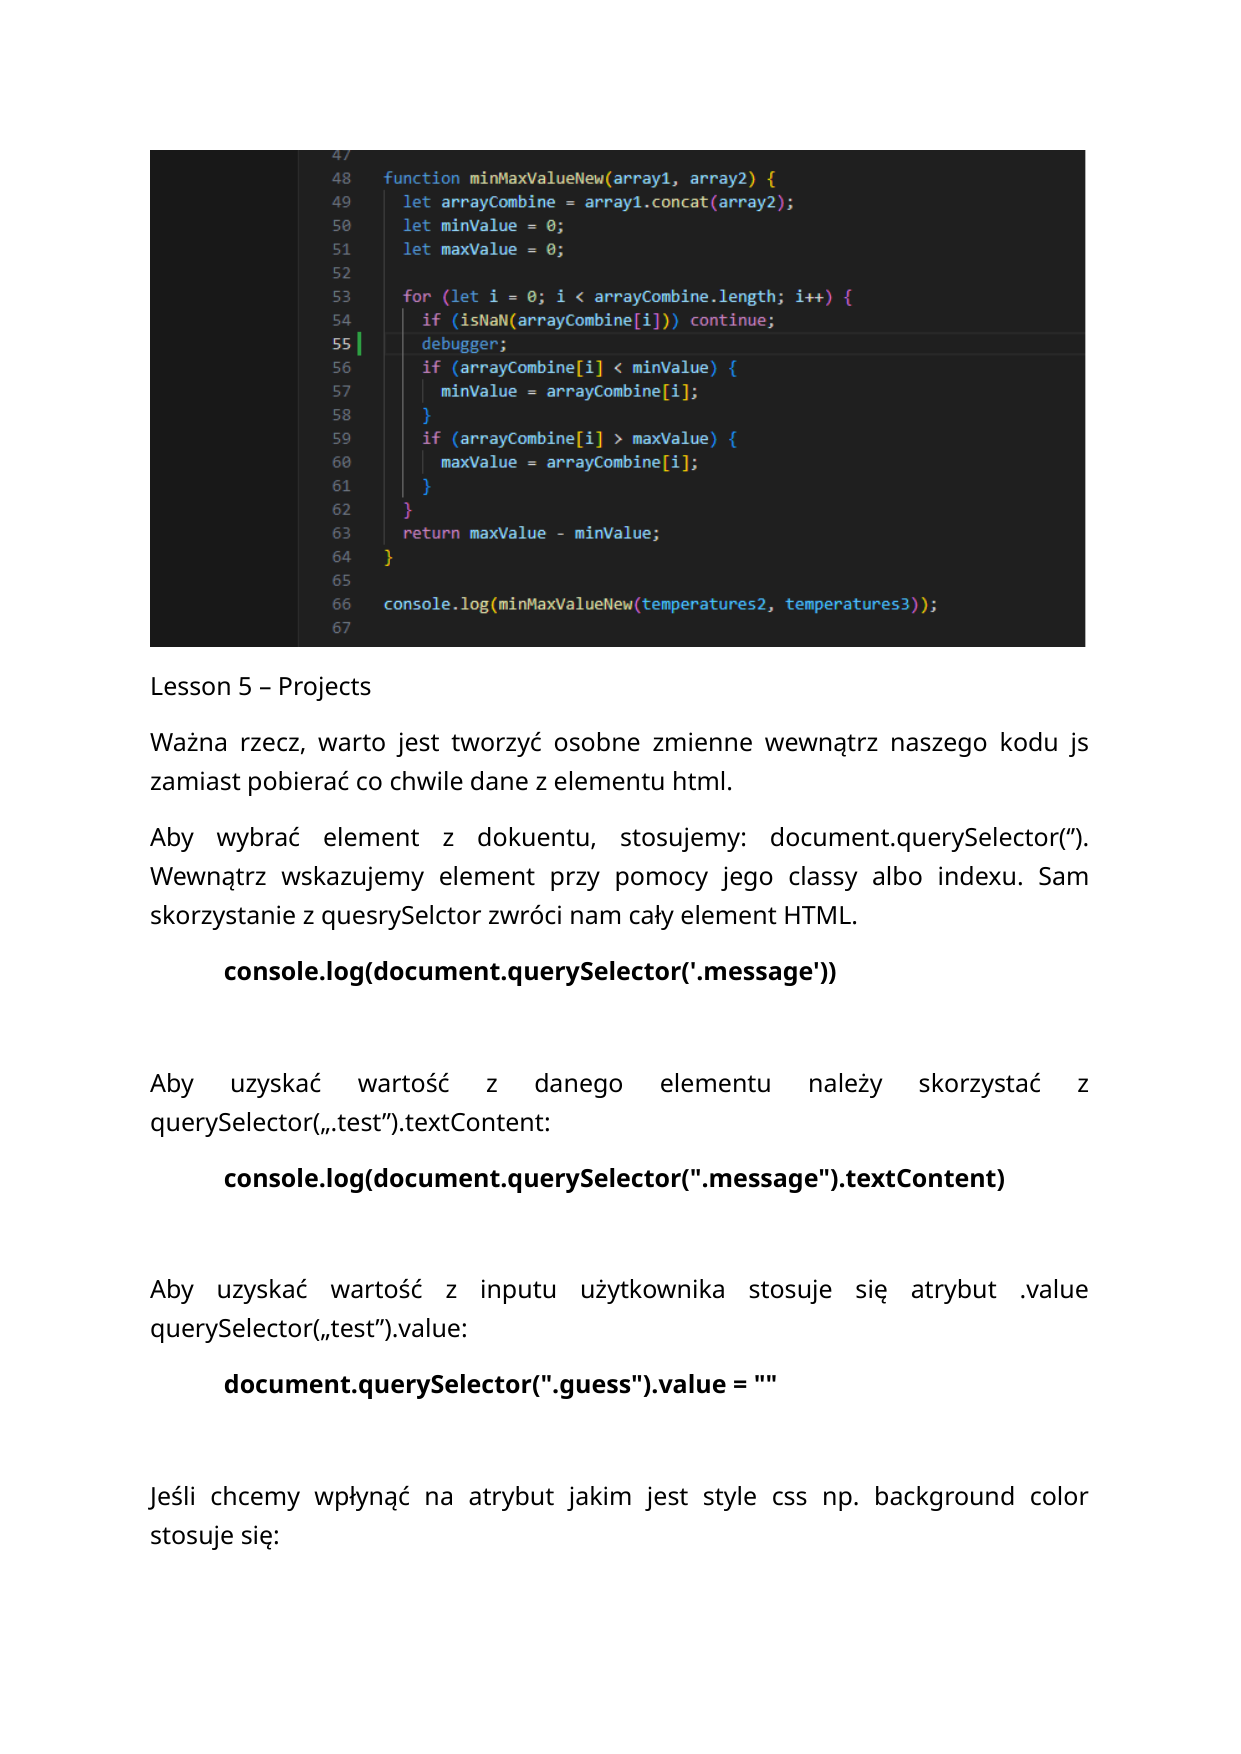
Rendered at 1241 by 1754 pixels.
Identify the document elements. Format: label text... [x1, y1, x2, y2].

text console.log(document.querySelector('.message')) [150, 953, 1090, 988]
text console.log(document.querySelector(".message").textContent) [150, 1160, 1090, 1194]
text document.querySelector(".guess").value = "" [150, 1367, 1090, 1401]
text Lesson 5 – Projects [150, 668, 1090, 703]
text Aby uzyskać wartość z inputu użytkownika stosuje się atrybut .value querySelector(„test”).value: [150, 1272, 1090, 1345]
picture [150, 150, 1086, 647]
text Ważna rzecz, warto jest tworzyć osobne zmienne wewnątrz naszego kodu js zamiast pobierać co chwile dane z elementu html. [150, 724, 1090, 798]
text Aby uzyskać wartość z danego elementu należy skorzystać z querySelector(„.test”).textContent: [150, 1065, 1090, 1138]
text Aby wybrać element z dokuentu, stosujemy: document.querySelector(‘’). Wewnątrz wskazujemy element przy pomocy jego classy albo indexu. Sam skorzystanie z quesrySelctor zwróci nam cały element HTML. [150, 819, 1090, 932]
text Jeśli chcemy wpłynąć na atrybut jakim jest style css np. background color stosuje się: [150, 1478, 1090, 1552]
